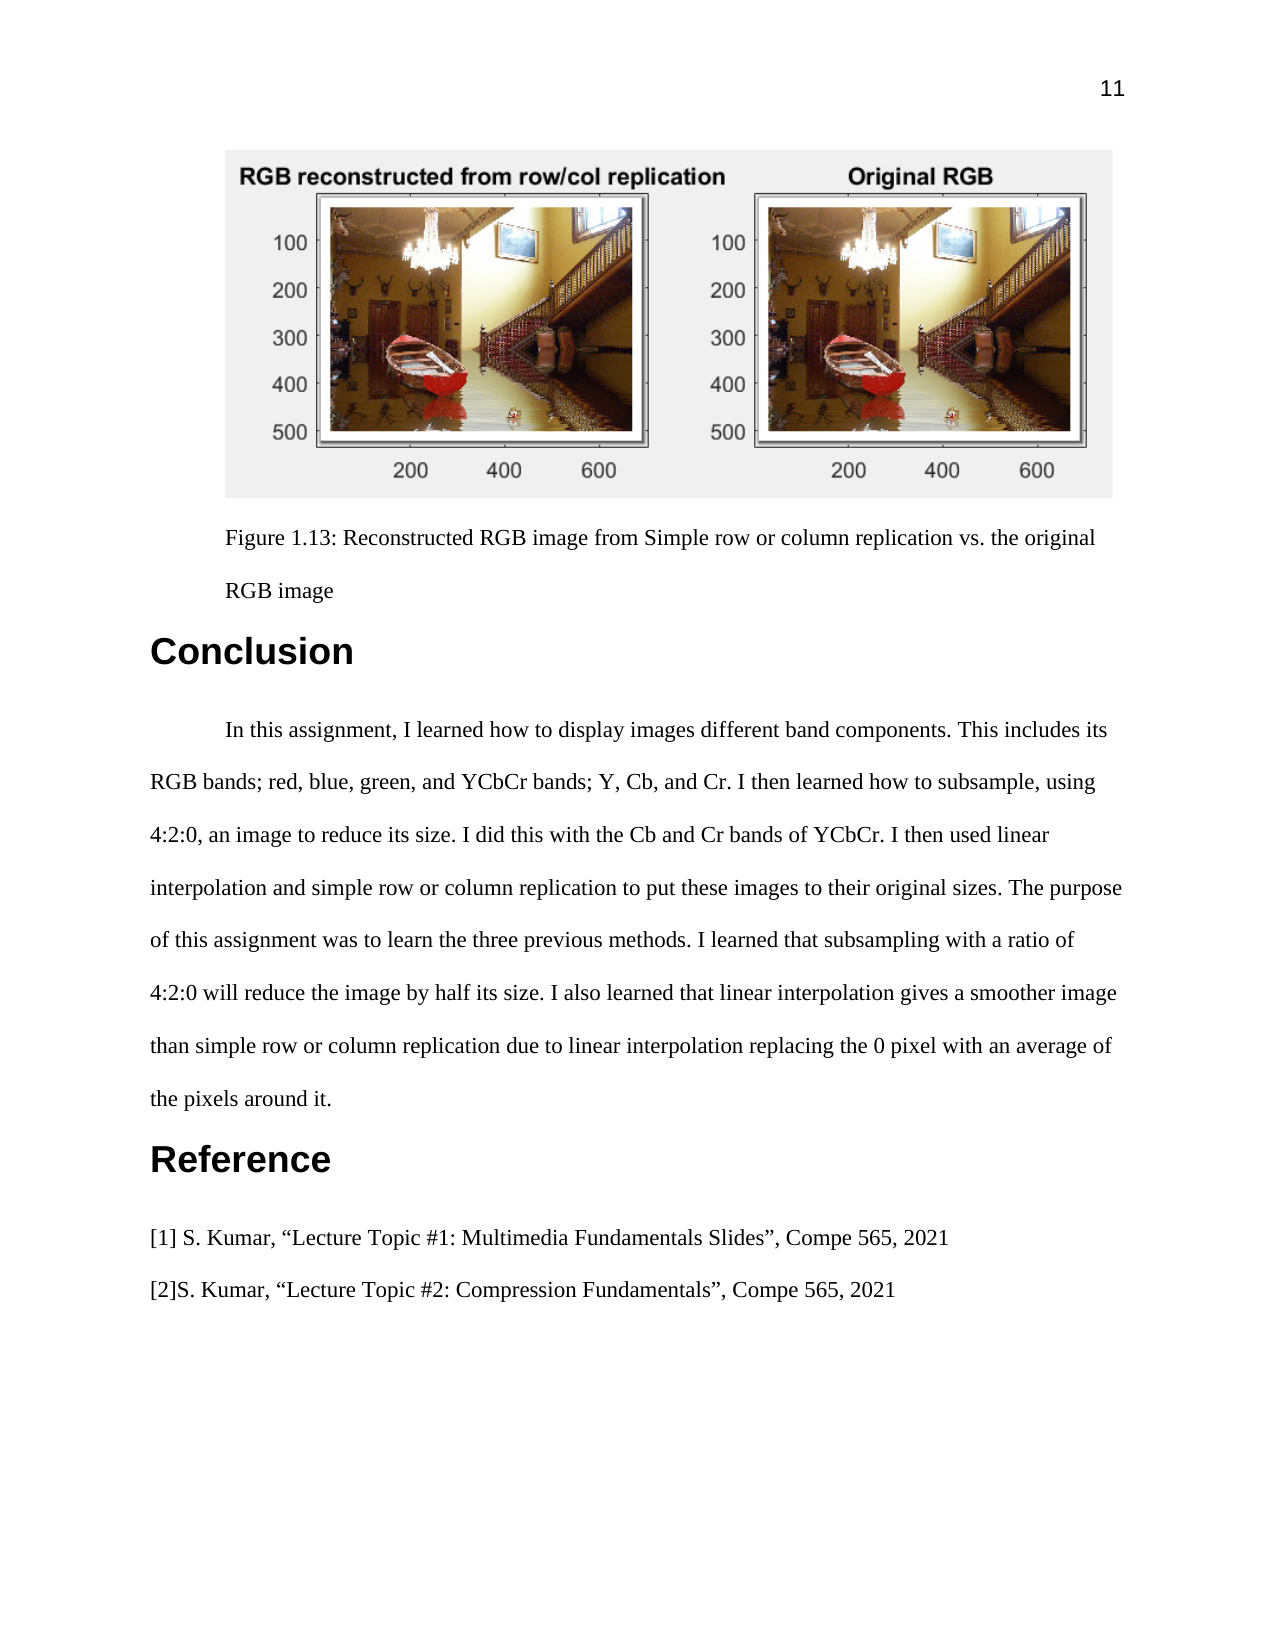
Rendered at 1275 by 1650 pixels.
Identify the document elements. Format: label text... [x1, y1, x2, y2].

text [1] S. Kumar, “Lecture Topic #1: Multimedia Fundamentals Slides”, Compe 565, 2021 [150, 1224, 1125, 1250]
text In this assignment, I learned how to display images different band components. This includes its RGB bands; red, blue, green, and YCbCr bands; Y, Cb, and Cr. I then learned how to subsample, using 4:2:0, an image to reduce its size. I did this with the Cb and Cr bands of YCbCr. I then used linear interpolation and simple row or column replication to put these images to their original sizes. The purpose of this assignment was to learn the three previous methods. I learned that subsampling with a ratio of 4:2:0 will reduce the image by half its size. I also learned that linear interpolation gives a smoother image than simple row or column replication due to linear interpolation replacing the 0 pixel with an average of the pixels around it. [150, 716, 1125, 1111]
picture [225, 150, 1113, 498]
text [2]S. Kumar, “Lecture Topic #2: Compression Fundamentals”, Compe 565, 2021 [150, 1276, 1125, 1303]
text Figure 1.13: Reconstructed RGB image from Simple row or column replication vs. the original RGB image [225, 524, 1125, 603]
text Conclusion [150, 629, 1125, 673]
text Reference [150, 1137, 1125, 1181]
